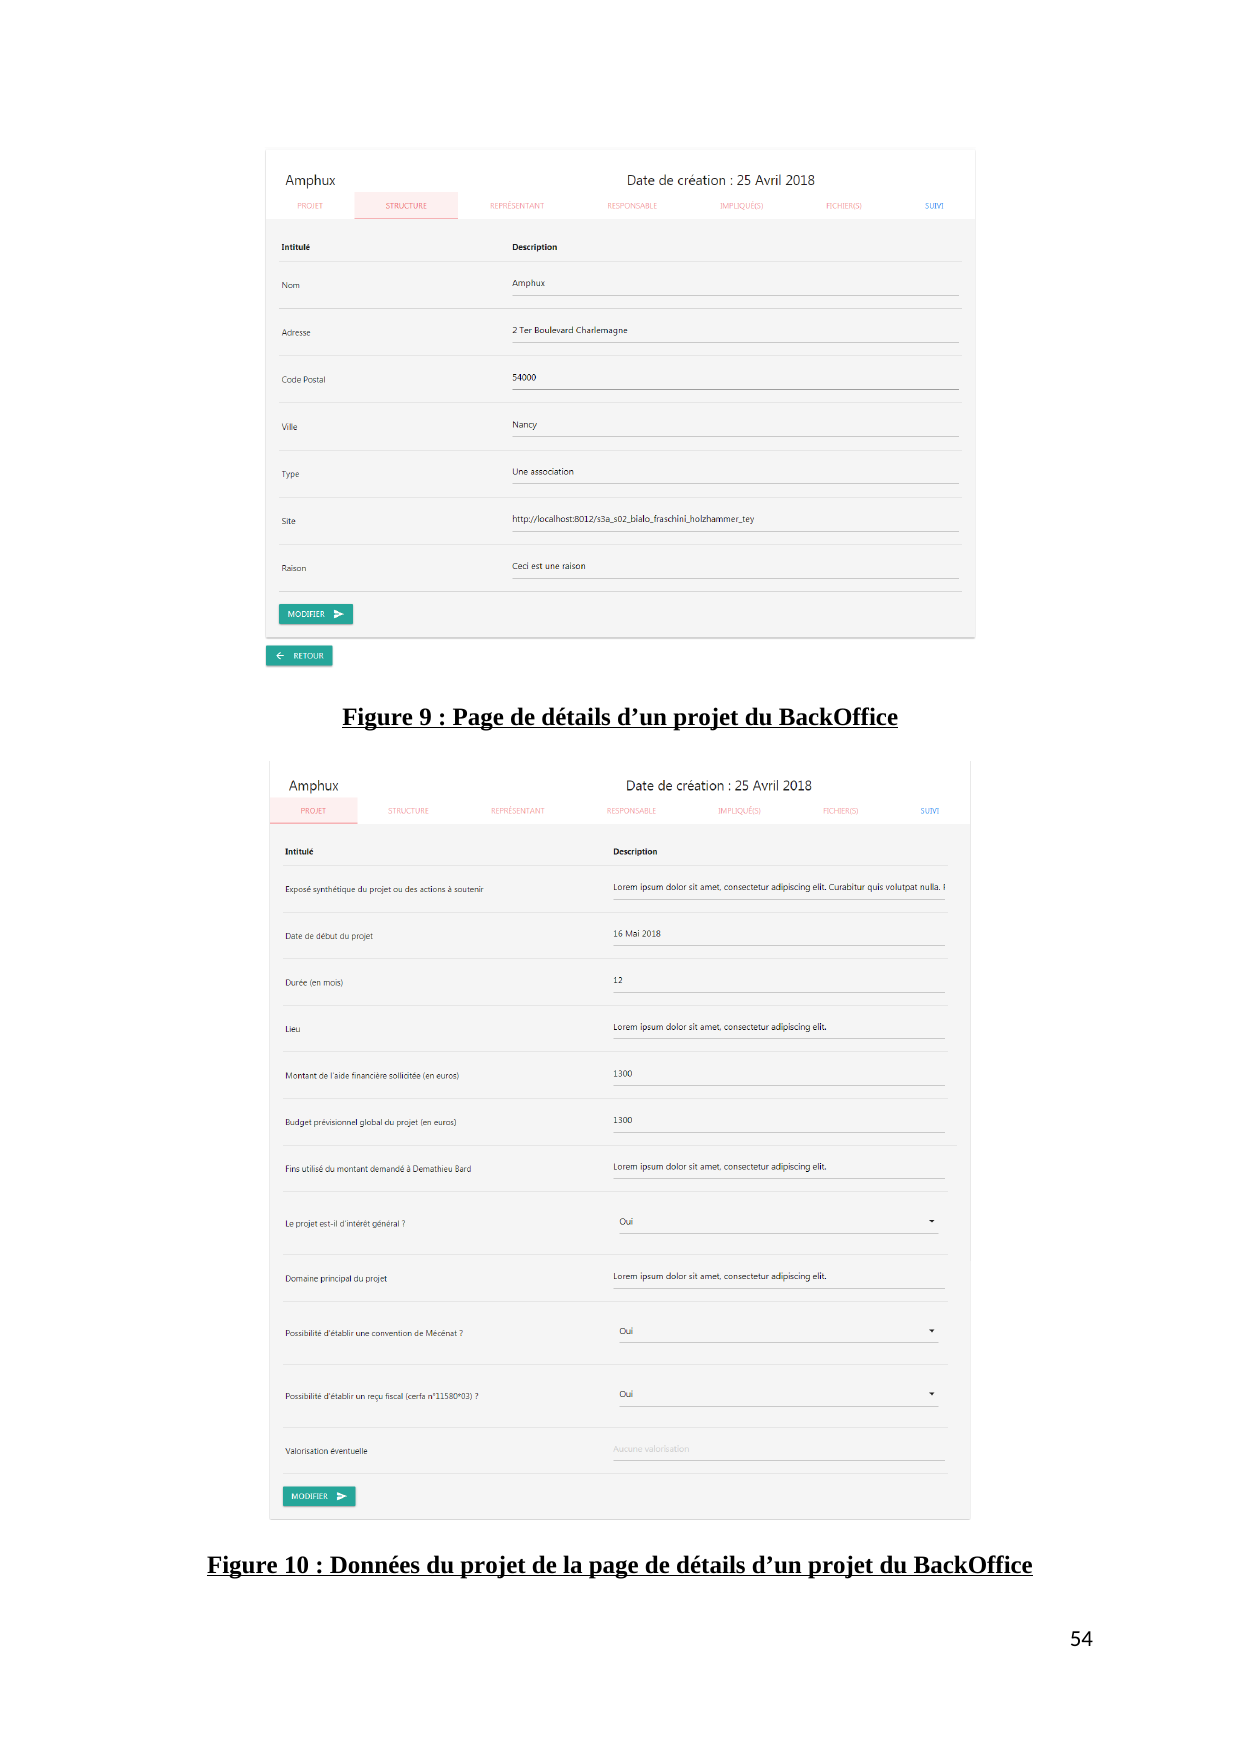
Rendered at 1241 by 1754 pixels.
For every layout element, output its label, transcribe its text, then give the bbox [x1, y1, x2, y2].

text Figure 9 : Page de détails d’un projet du BackOffice [148, 702, 1093, 731]
text Figure 10 : Données du projet de la page de détails d’un projet du BackOffice [148, 1550, 1093, 1578]
picture [269, 761, 971, 1520]
picture [264, 147, 976, 672]
